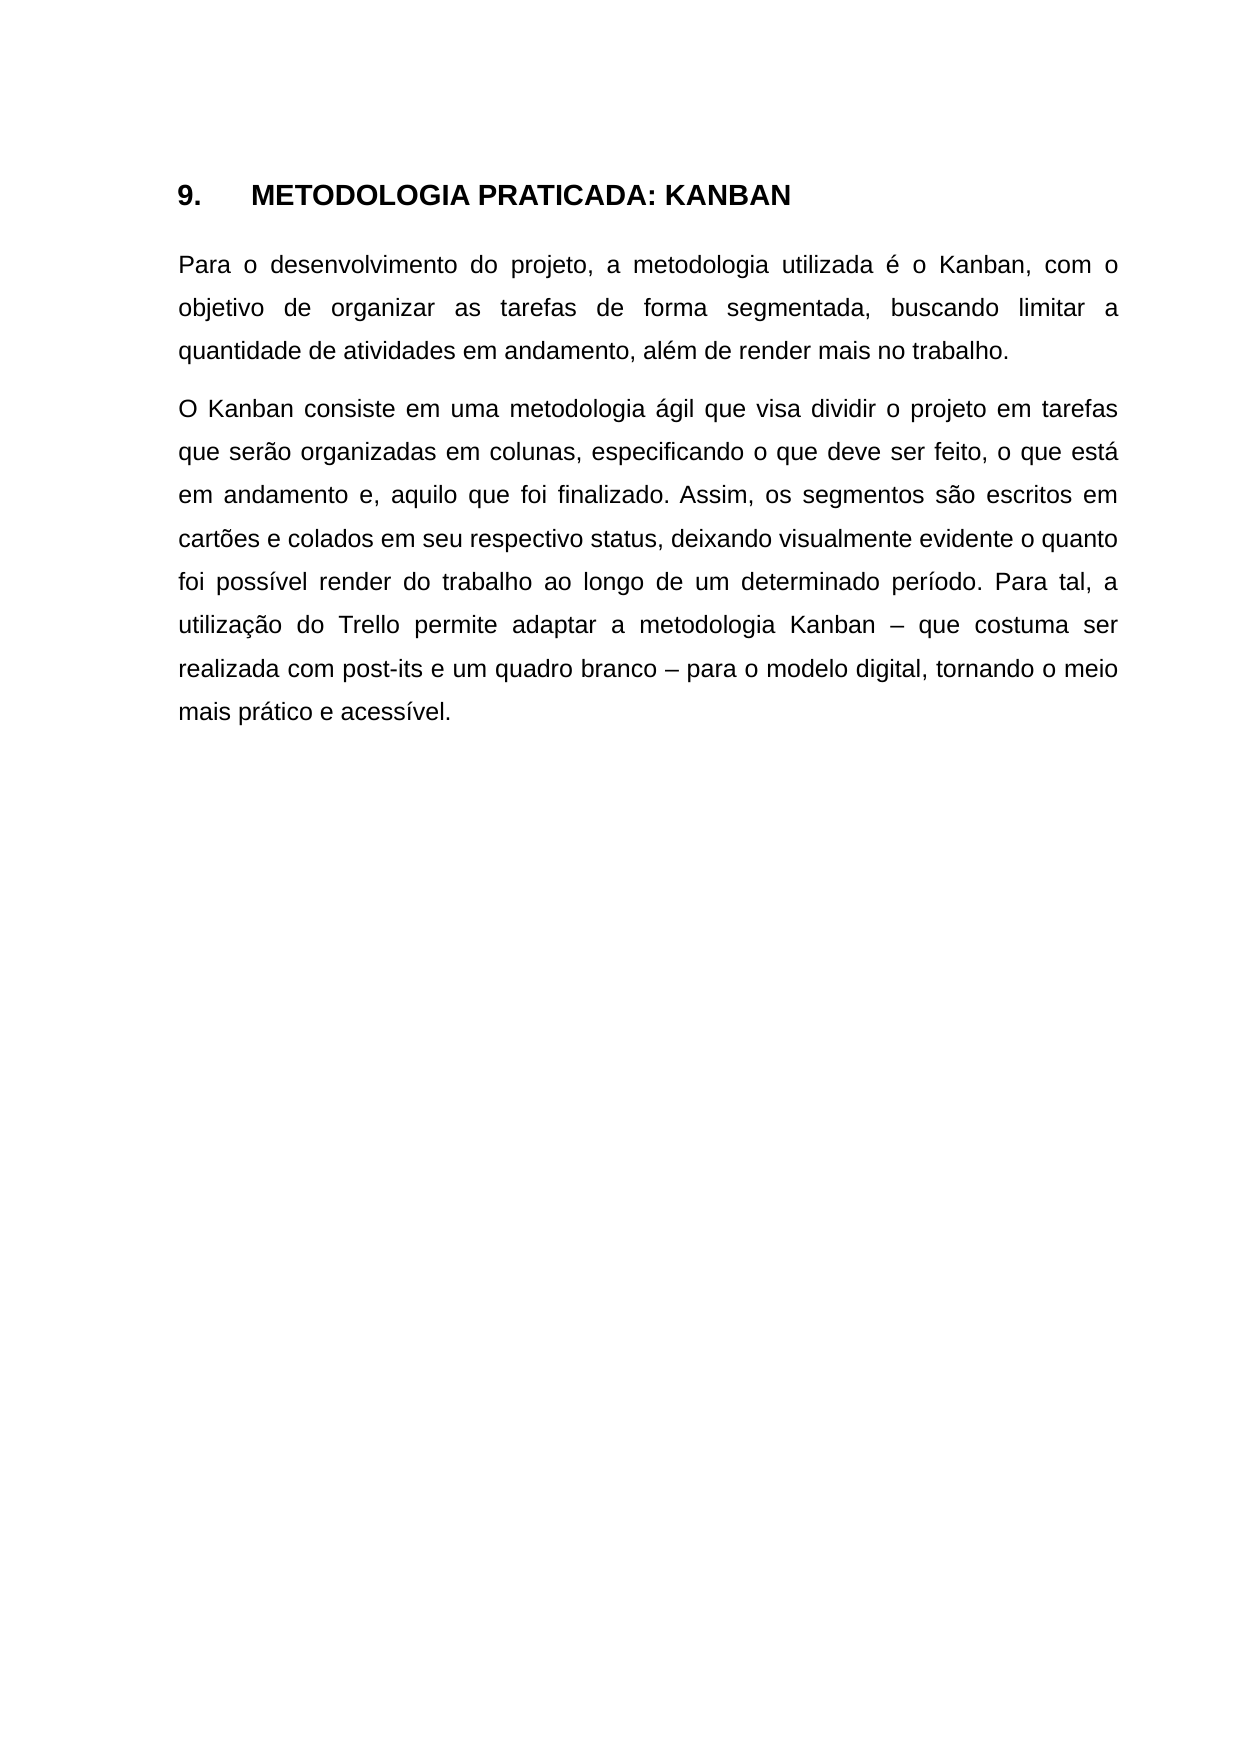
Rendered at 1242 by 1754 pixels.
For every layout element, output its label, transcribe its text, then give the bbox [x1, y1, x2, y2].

text Para o desenvolvimento do projeto, a metodologia utilizada é o Kanban, com o objetivo de organizar as tarefas de forma segmentada, buscando limitar a quantidade de atividades em andamento, além de render mais no trabalho. [178, 250, 1120, 365]
text O Kanban consiste em uma metodologia ágil que visa dividir o projeto em tarefas que serão organizadas em colunas, especificando o que deve ser feito, o que está em andamento e, aquilo que foi finalizado. Assim, os segmentos são escritos em cartões e colados em seu respectivo status, deixando visualmente evidente o quanto foi possível render do trabalho ao longo de um determinado período. Para tal, a utilização do Trello permite adaptar a metodologia Kanban – que costuma ser realizada com post-its e um quadro branco – para o modelo digital, tornando o meio mais prático e acessível. [178, 394, 1120, 726]
subtitle METODOLOGIA PRATICADA: KANBAN [177, 178, 1127, 211]
